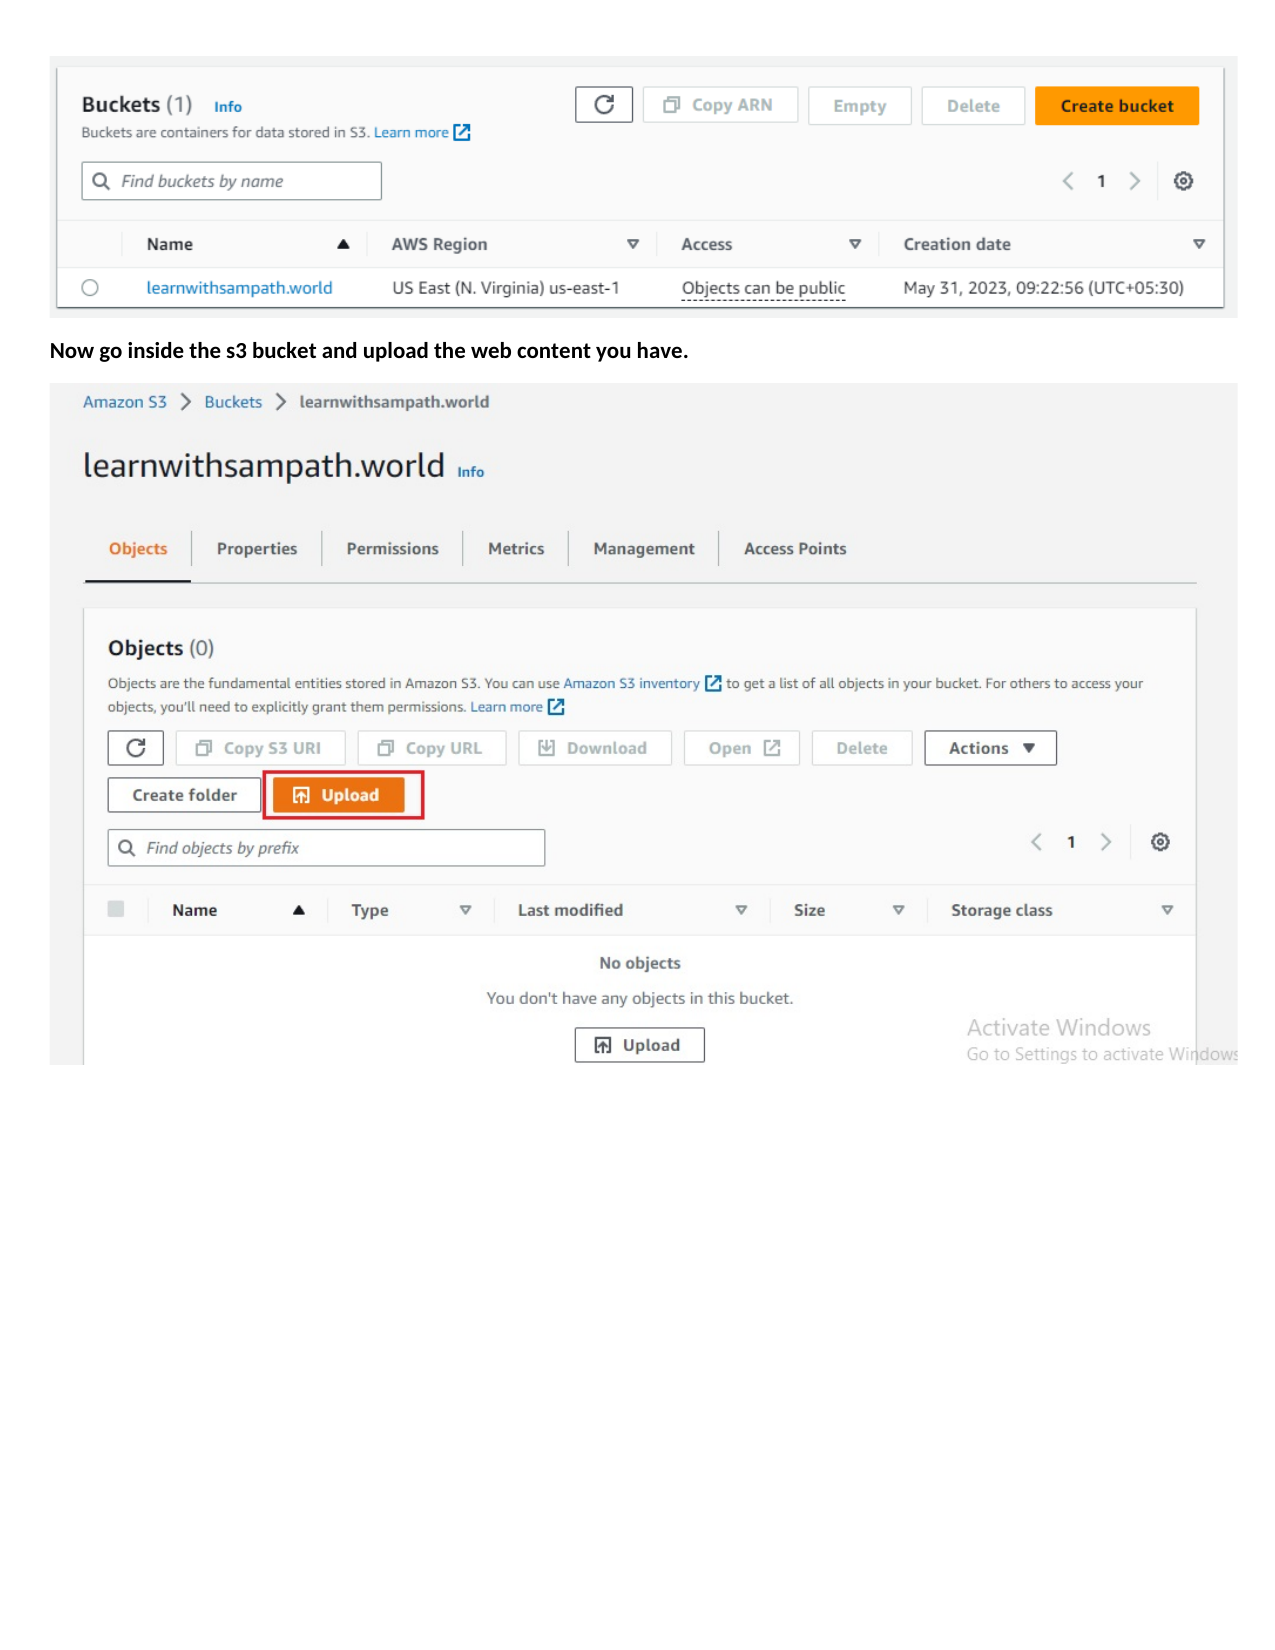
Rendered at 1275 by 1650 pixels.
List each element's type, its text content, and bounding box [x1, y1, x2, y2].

text Now go inside the s3 bucket and upload the web content you have. [49, 336, 1237, 364]
picture [49, 383, 1238, 1065]
picture [49, 56, 1238, 318]
